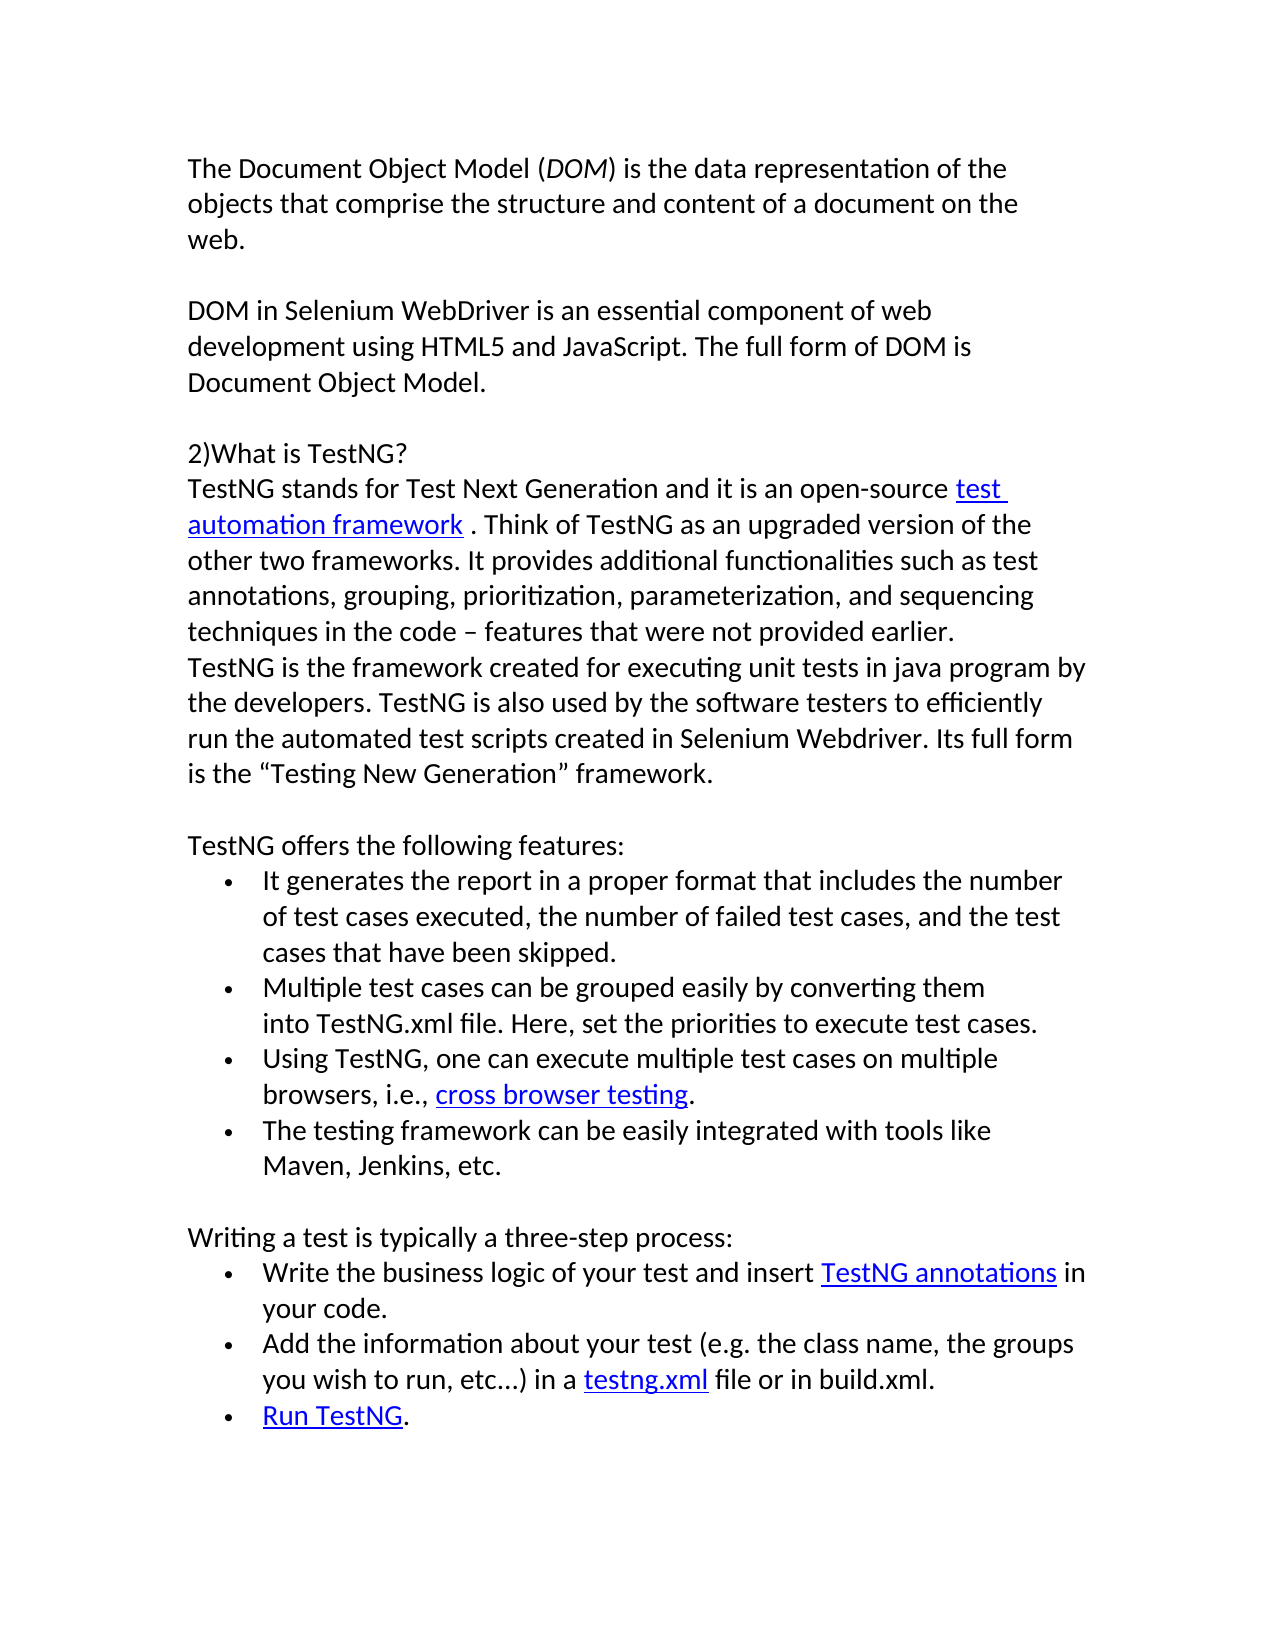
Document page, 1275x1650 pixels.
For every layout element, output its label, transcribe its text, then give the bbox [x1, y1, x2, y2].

list Using TestNG, one can execute multiple test cases on multiple browsers, i.e., cross browser testing. [225, 1041, 1087, 1112]
text Writing a test is typically a three-step process: [187, 1219, 1087, 1254]
text The Document Object Model (DOM) is the data representation of the objects that comprise the structure and content of a document on the web. [187, 150, 1087, 257]
list Add the information about your test (e.g. the class name, the groups you wish to run, etc...) in a testng.xml file or in build.xml. [225, 1326, 1087, 1397]
list Run TestNG. [225, 1397, 1087, 1432]
text 2)What is TestNG? [187, 435, 1087, 471]
list Write the business logic of your test and insert TestNG annotations in your code. [225, 1254, 1087, 1326]
text TestNG offers the following features: [187, 827, 1087, 862]
text TestNG is the framework created for executing unit tests in java program by the developers. TestNG is also used by the software testers to efficiently run the automated test scripts created in Selenium Webdriver. Its full form is the “Testing New Generation” framework. [187, 649, 1087, 791]
list Multiple test cases can be grouped easily by converting them into TestNG.xml file. Here, set the priorities to execute test cases. [225, 969, 1087, 1041]
text TestNG stands for Test Next Generation and it is an open-source test automation framework . Think of TestNG as an upgraded version of the other two frameworks. It provides additional functionalities such as test annotations, grouping, prioritization, parameterization, and sequencing techniques in the code – features that were not provided earlier. [187, 471, 1087, 649]
list The testing framework can be easily integrated with tools like Maven, Jenkins, etc. [225, 1112, 1087, 1183]
list It generates the report in a proper format that includes the number of test cases executed, the number of failed test cases, and the test cases that have been skipped. [225, 862, 1087, 969]
text DOM in Selenium WebDriver is an essential component of web development using HTML5 and JavaScript. The full form of DOM is Document Object Model. [187, 292, 1087, 399]
